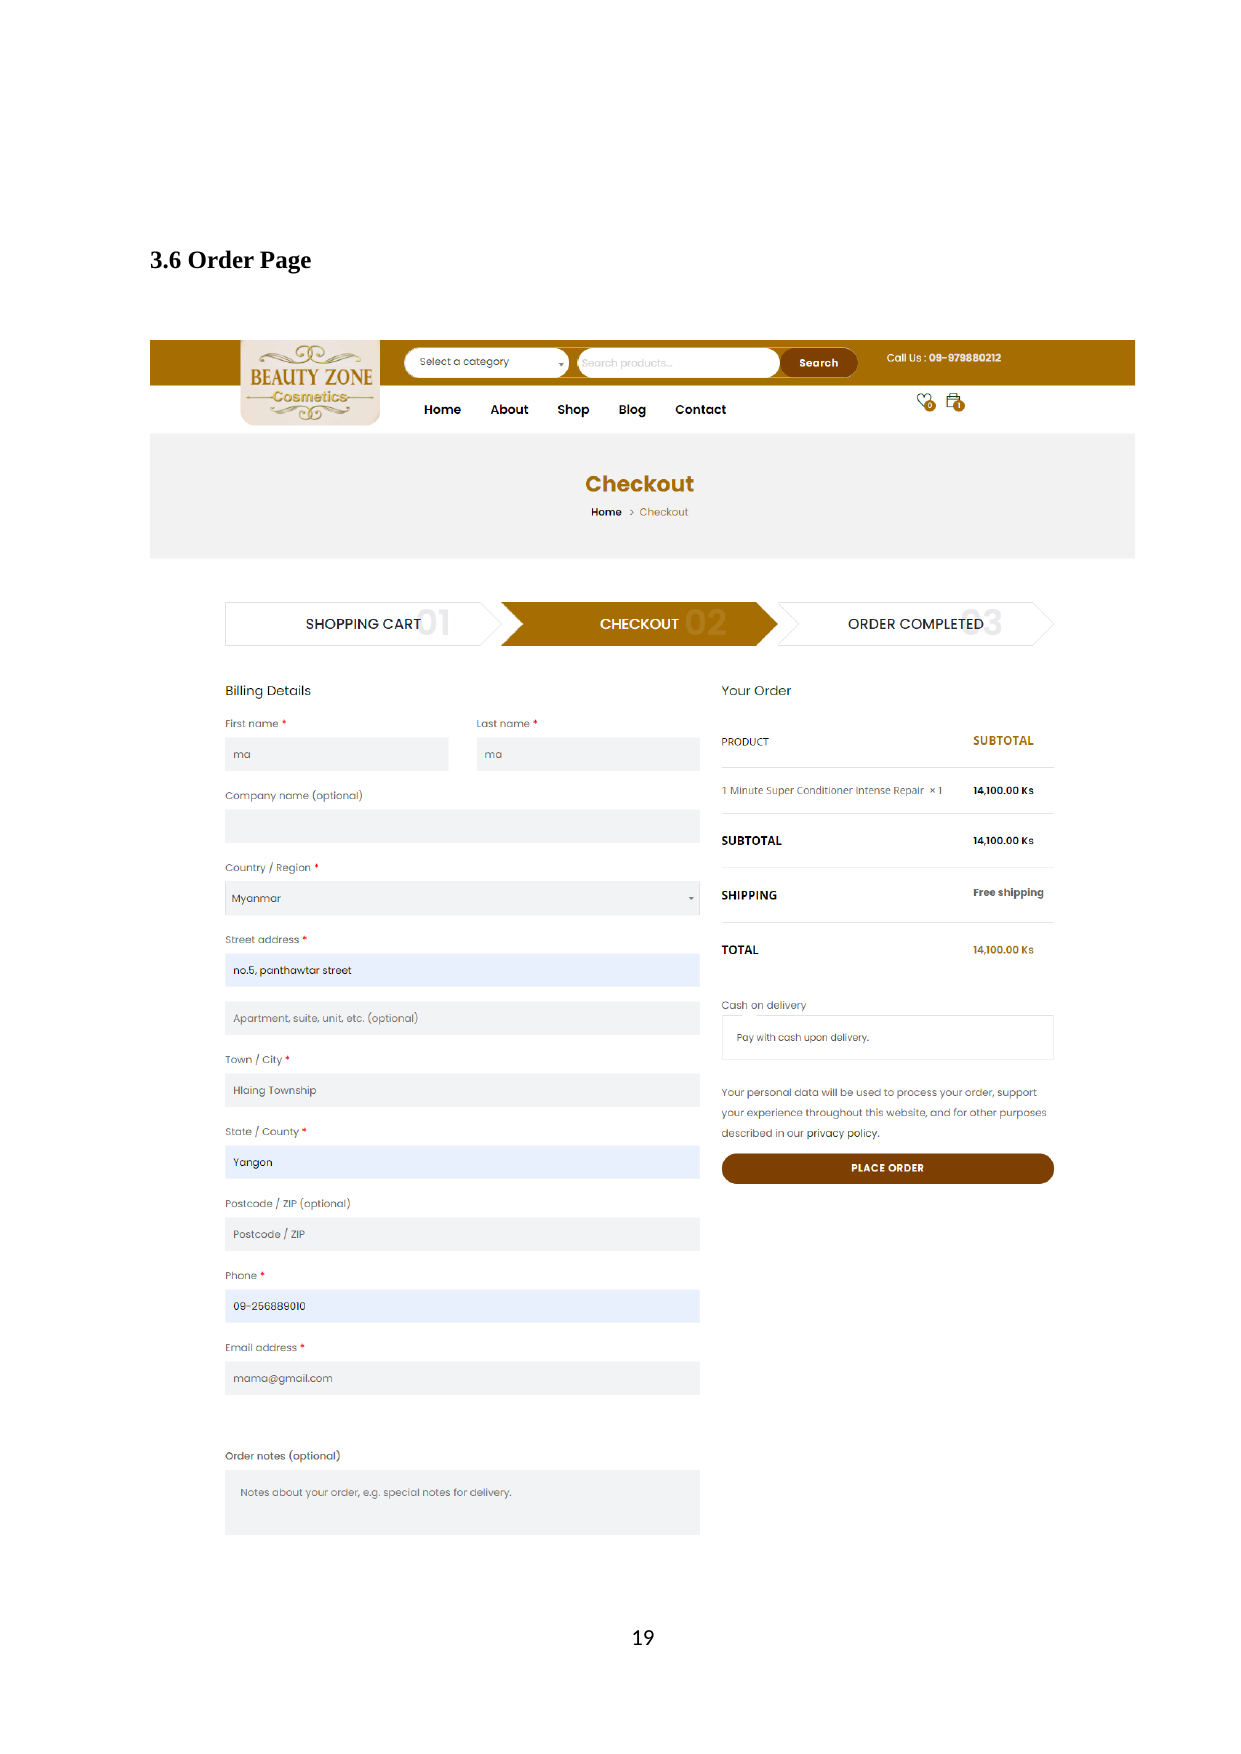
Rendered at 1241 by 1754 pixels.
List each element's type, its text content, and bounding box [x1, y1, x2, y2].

picture [150, 340, 1136, 1556]
text 3.6 Order Page [150, 245, 1135, 274]
